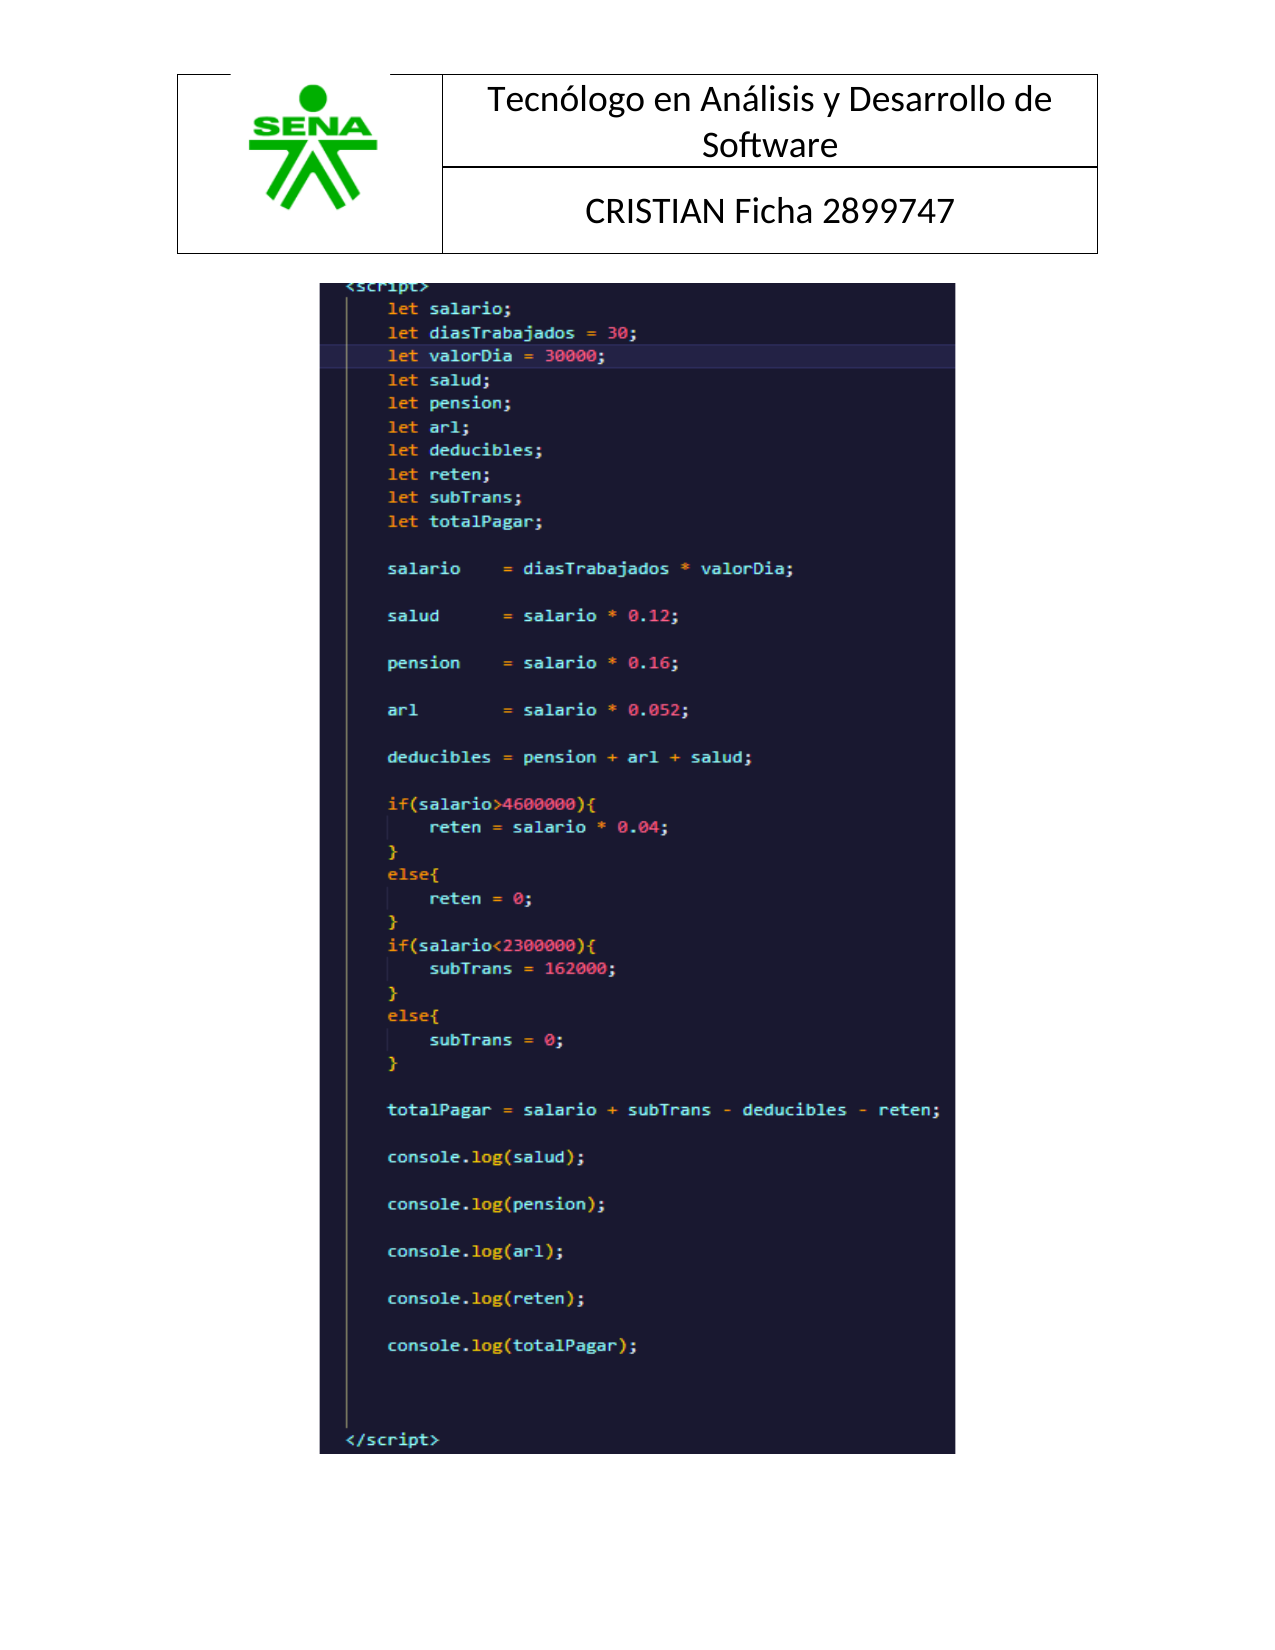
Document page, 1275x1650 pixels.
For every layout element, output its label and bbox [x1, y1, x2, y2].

picture [318, 283, 954, 1452]
picture [230, 74, 390, 226]
